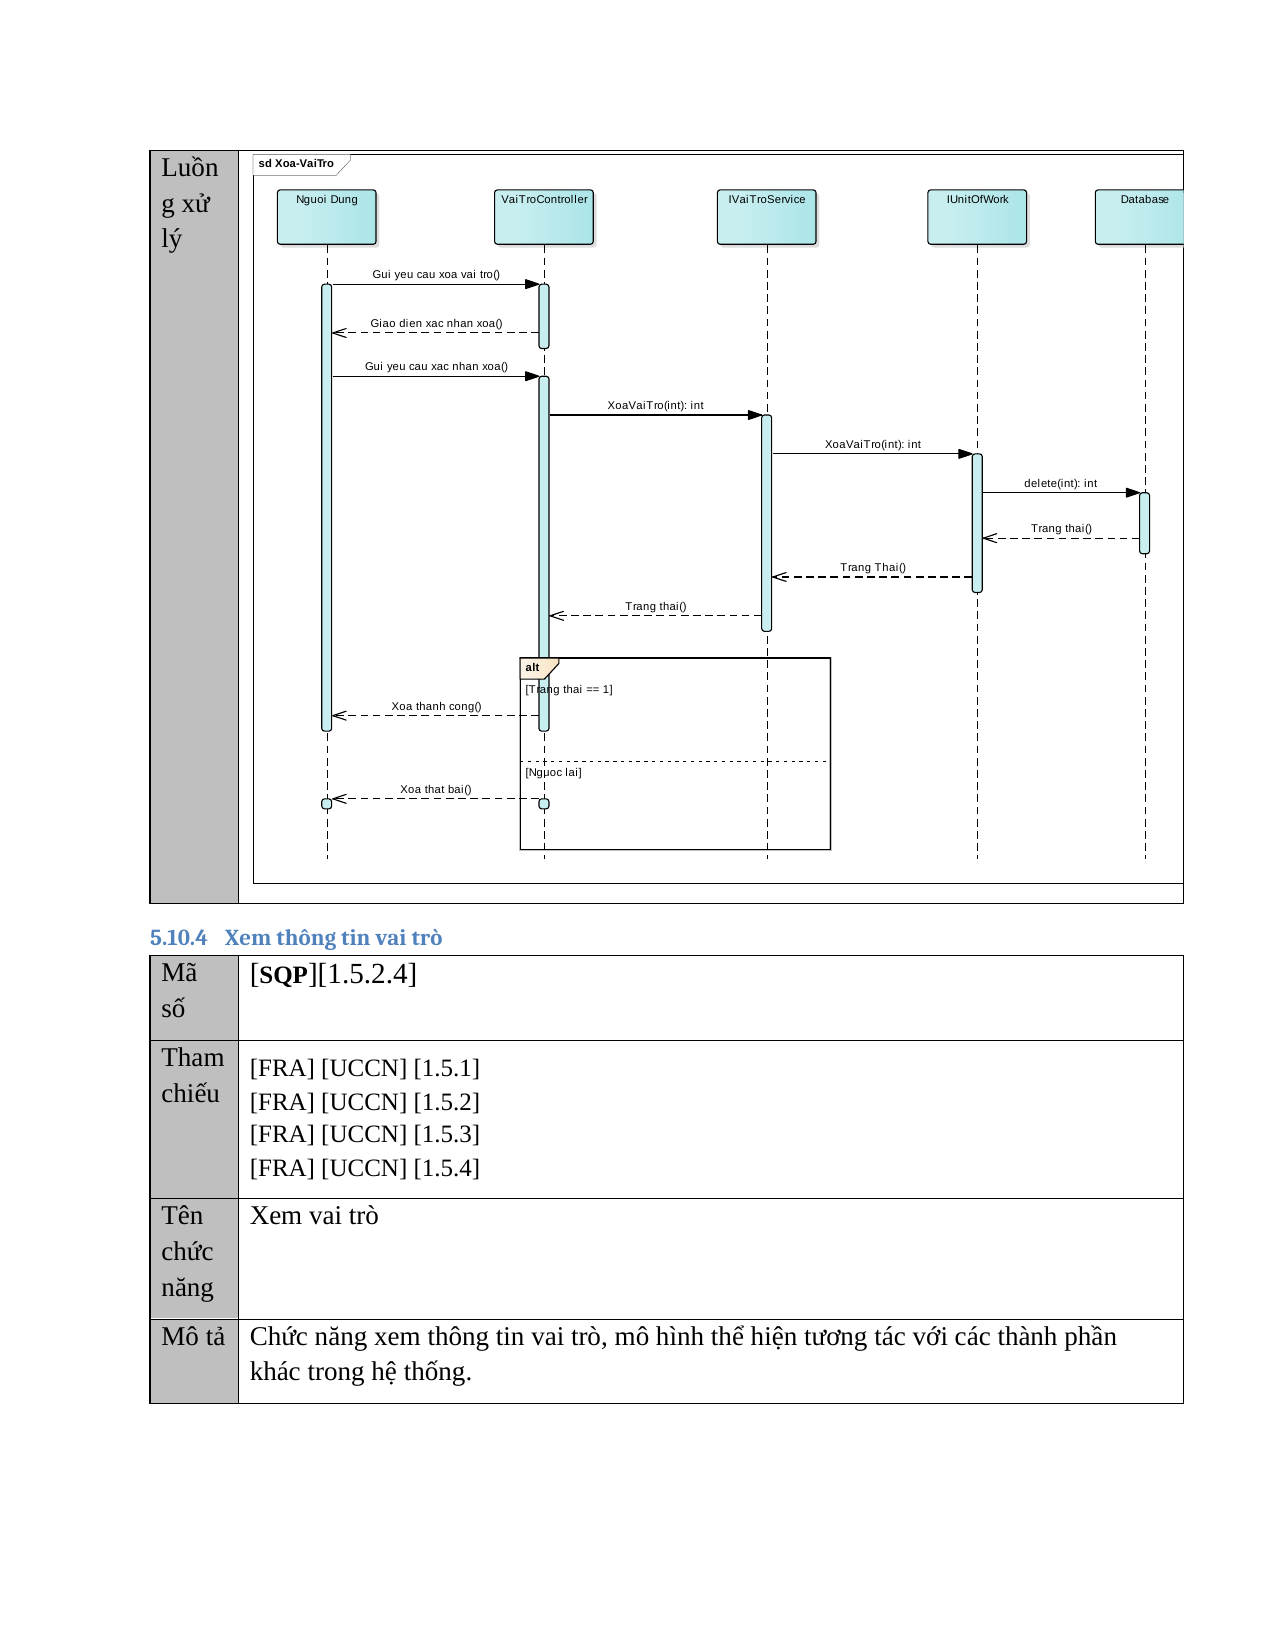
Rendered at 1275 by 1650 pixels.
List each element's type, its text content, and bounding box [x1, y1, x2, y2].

table_cell Xem vai trò [239, 1199, 1183, 1318]
table_cell Chức năng xem thông tin vai trò, mô hình thể hiện tương tác với các thành phần khác trong hệ thống. [239, 1320, 1183, 1403]
table_header [SQP][1.5.2.4] [239, 956, 1183, 1040]
table_header Mã số [151, 956, 238, 1040]
table_cell [FRA] [UCCN] [1.5.1] [FRA] [UCCN] [1.5.2] [FRA] [UCCN] [1.5.3] [FRA] [UCCN] [1.5.4] [239, 1041, 1183, 1198]
table_cell Tham chiếu [151, 1041, 238, 1198]
table_cell Tên chức năng [151, 1199, 238, 1318]
subtitle Xem thông tin vai trò [150, 925, 1125, 951]
table_cell Luồng xử lý [151, 151, 238, 903]
table_cell [239, 151, 1183, 903]
table_cell Mô tả [151, 1320, 238, 1403]
